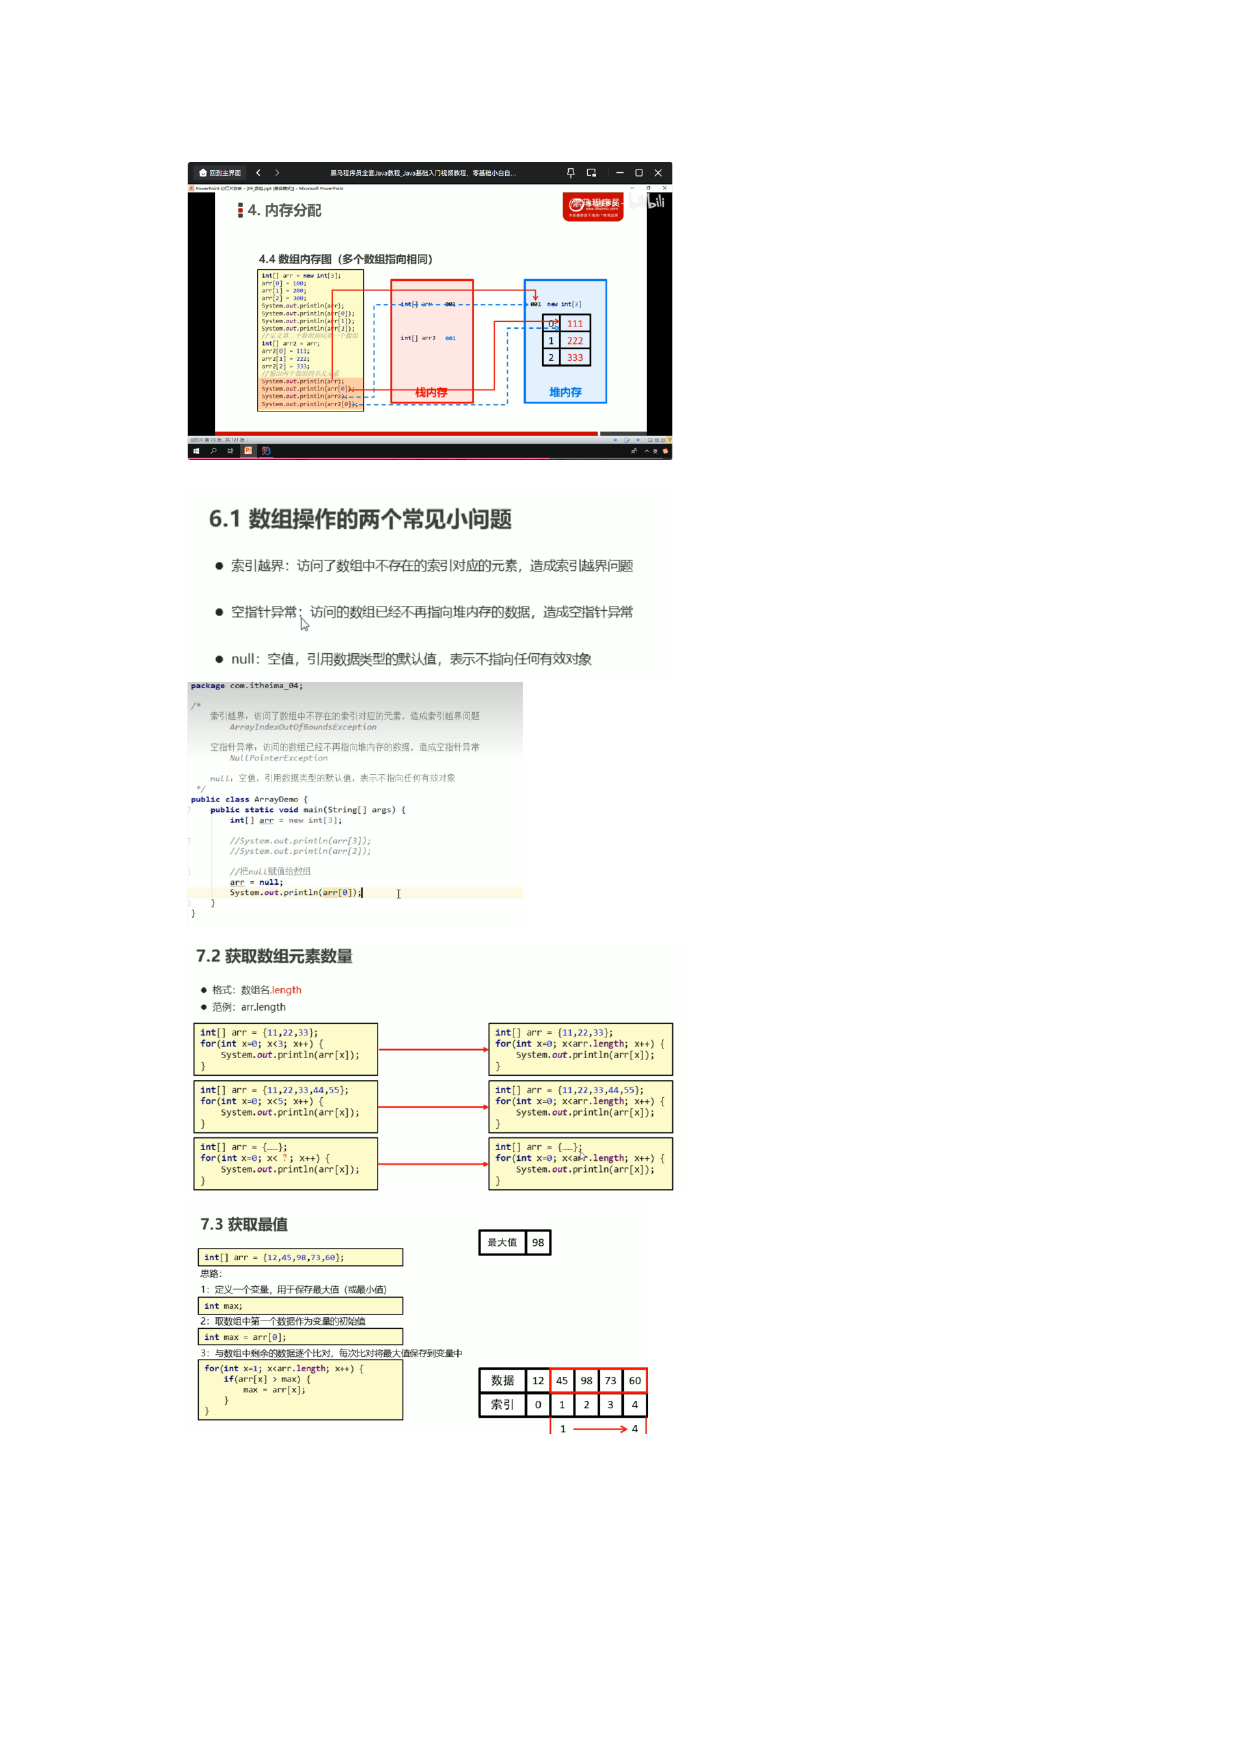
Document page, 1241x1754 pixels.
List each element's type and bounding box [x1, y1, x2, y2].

picture [187, 1202, 649, 1434]
picture [187, 162, 673, 460]
picture [187, 942, 686, 1195]
picture [187, 487, 670, 677]
picture [187, 682, 523, 929]
